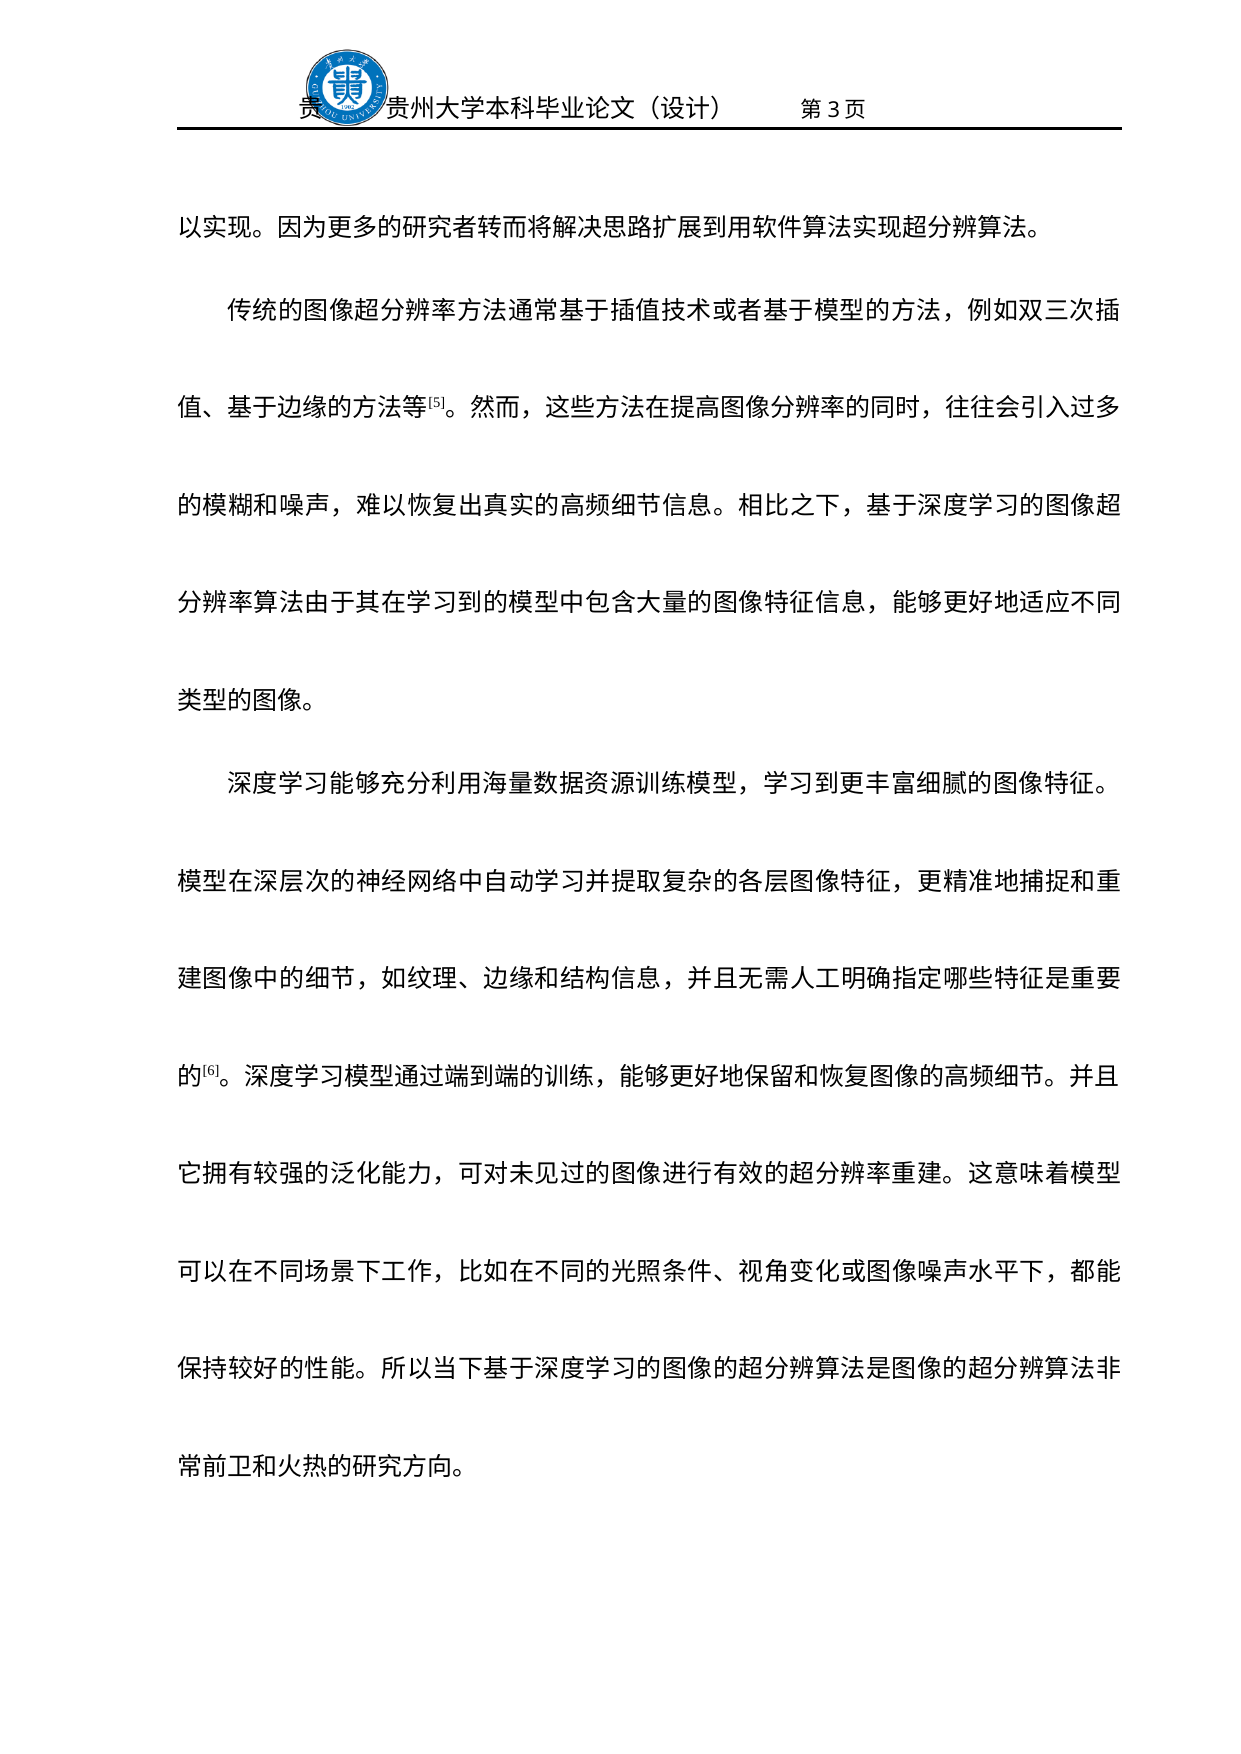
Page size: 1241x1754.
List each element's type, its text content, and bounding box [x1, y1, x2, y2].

text 深度学习能够充分利用海量数据资源训练模型，学习到更丰富细腻的图像特征。模型在深层次的神经网络中自动学习并提取复杂的各层图像特征，更精准地捕捉和重建图像中的细节，如纹理、边缘和结构信息，并且无需人工明确指定哪些特征是重要的[6]。深度学习模型通过端到端的训练，能够更好地保留和恢复图像的高频细节。并且它拥有较强的泛化能力，可对未见过的图像进行有效的超分辨率重建。这意味着模型可以在不同场景下工作，比如在不同的光照条件、视角变化或图像噪声水平下，都能保持较好的性能。所以当下基于深度学习的图像的超分辨算法是图像的超分辨算法非常前卫和火热的研究方向。 [177, 749, 1122, 1497]
picture [289, 130, 403, 134]
text 传统的图像超分辨率方法通常基于插值技术或者基于模型的方法，例如双三次插值、基于边缘的方法等[5]。然而，这些方法在提高图像分辨率的同时，往往会引入过多的模糊和噪声，难以恢复出真实的高频细节信息。相比之下，基于深度学习的图像超分辨率算法由于其在学习到的模型中包含大量的图像特征信息，能够更好地适应不同类型的图像。 [177, 276, 1122, 731]
picture [289, 40, 403, 127]
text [177, 193, 1122, 258]
